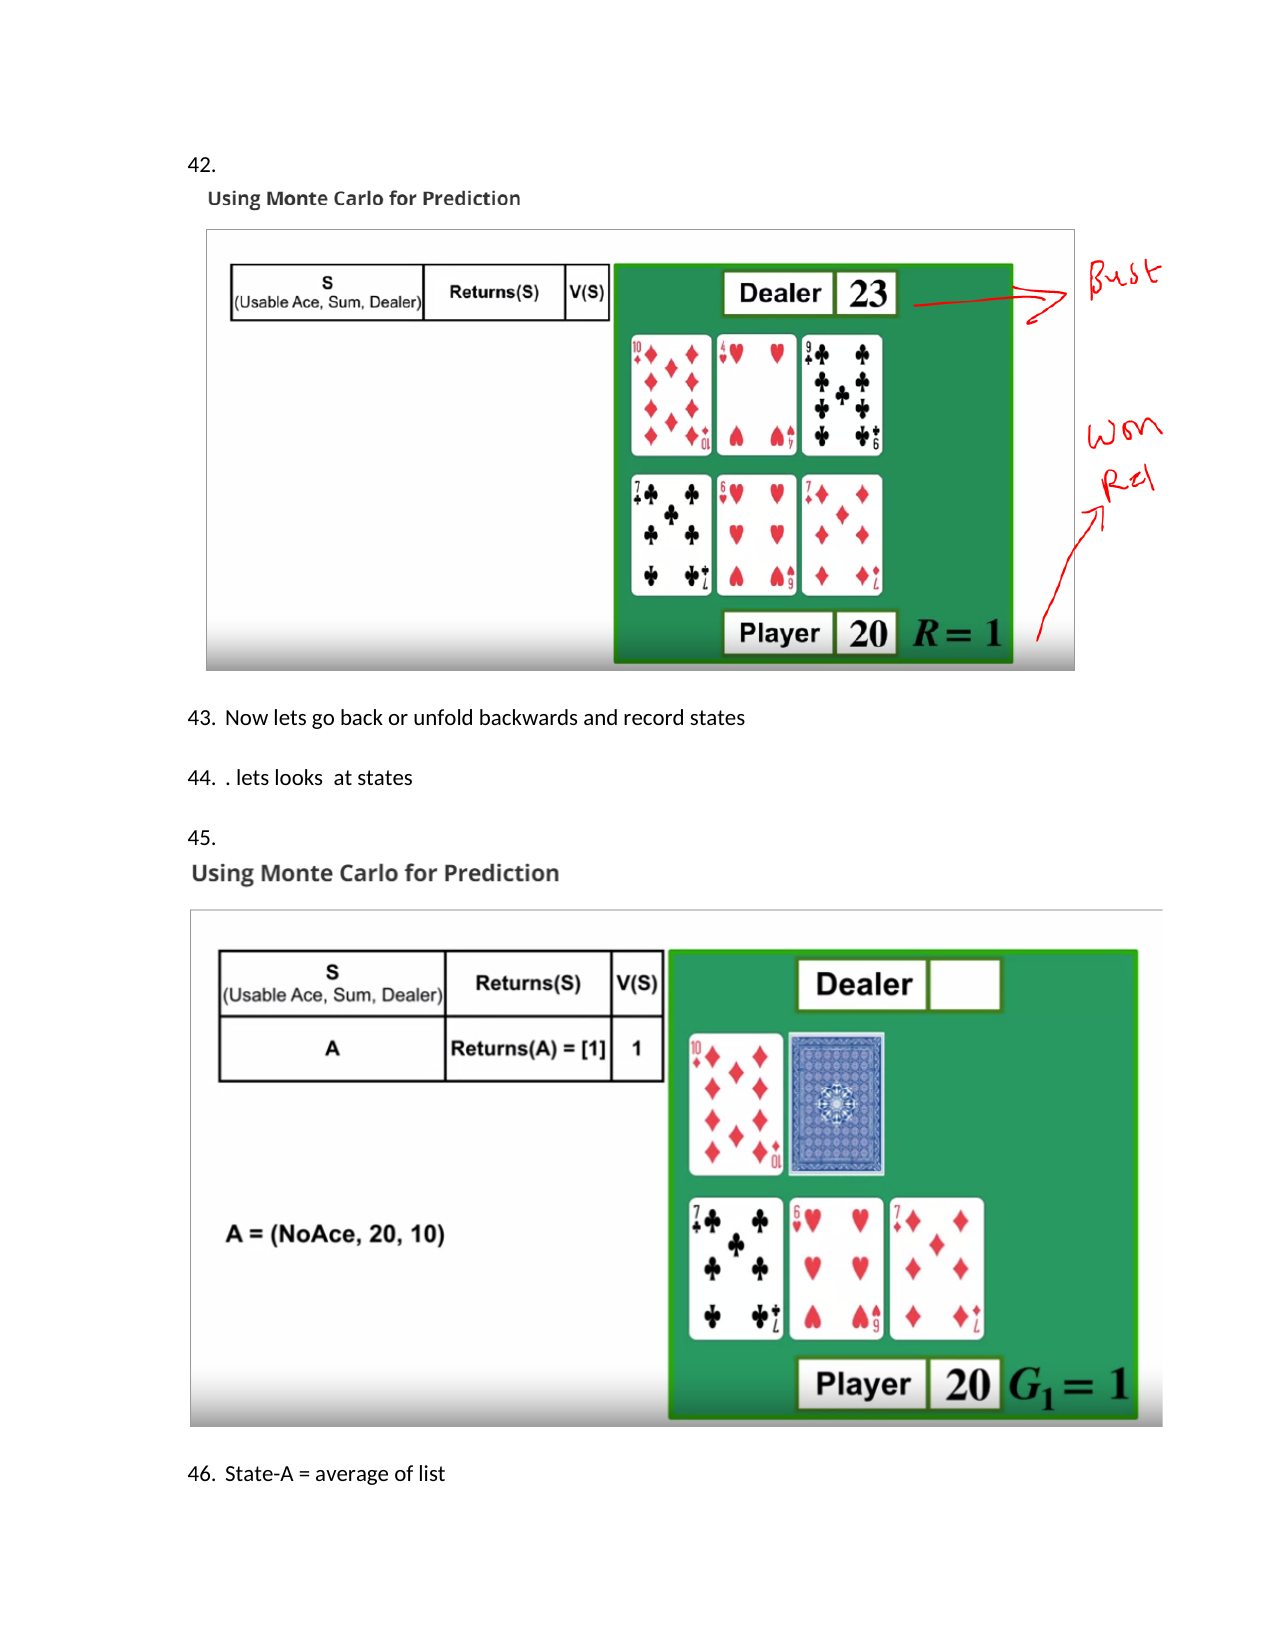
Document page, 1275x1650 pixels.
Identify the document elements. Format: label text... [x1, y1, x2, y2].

list State-A = average of list [187, 1459, 1125, 1487]
list . lets looks at states [187, 763, 1125, 791]
picture [187, 853, 1163, 1427]
list Now lets go back or unfold backwards and record states [187, 703, 1125, 731]
picture [187, 180, 1163, 671]
